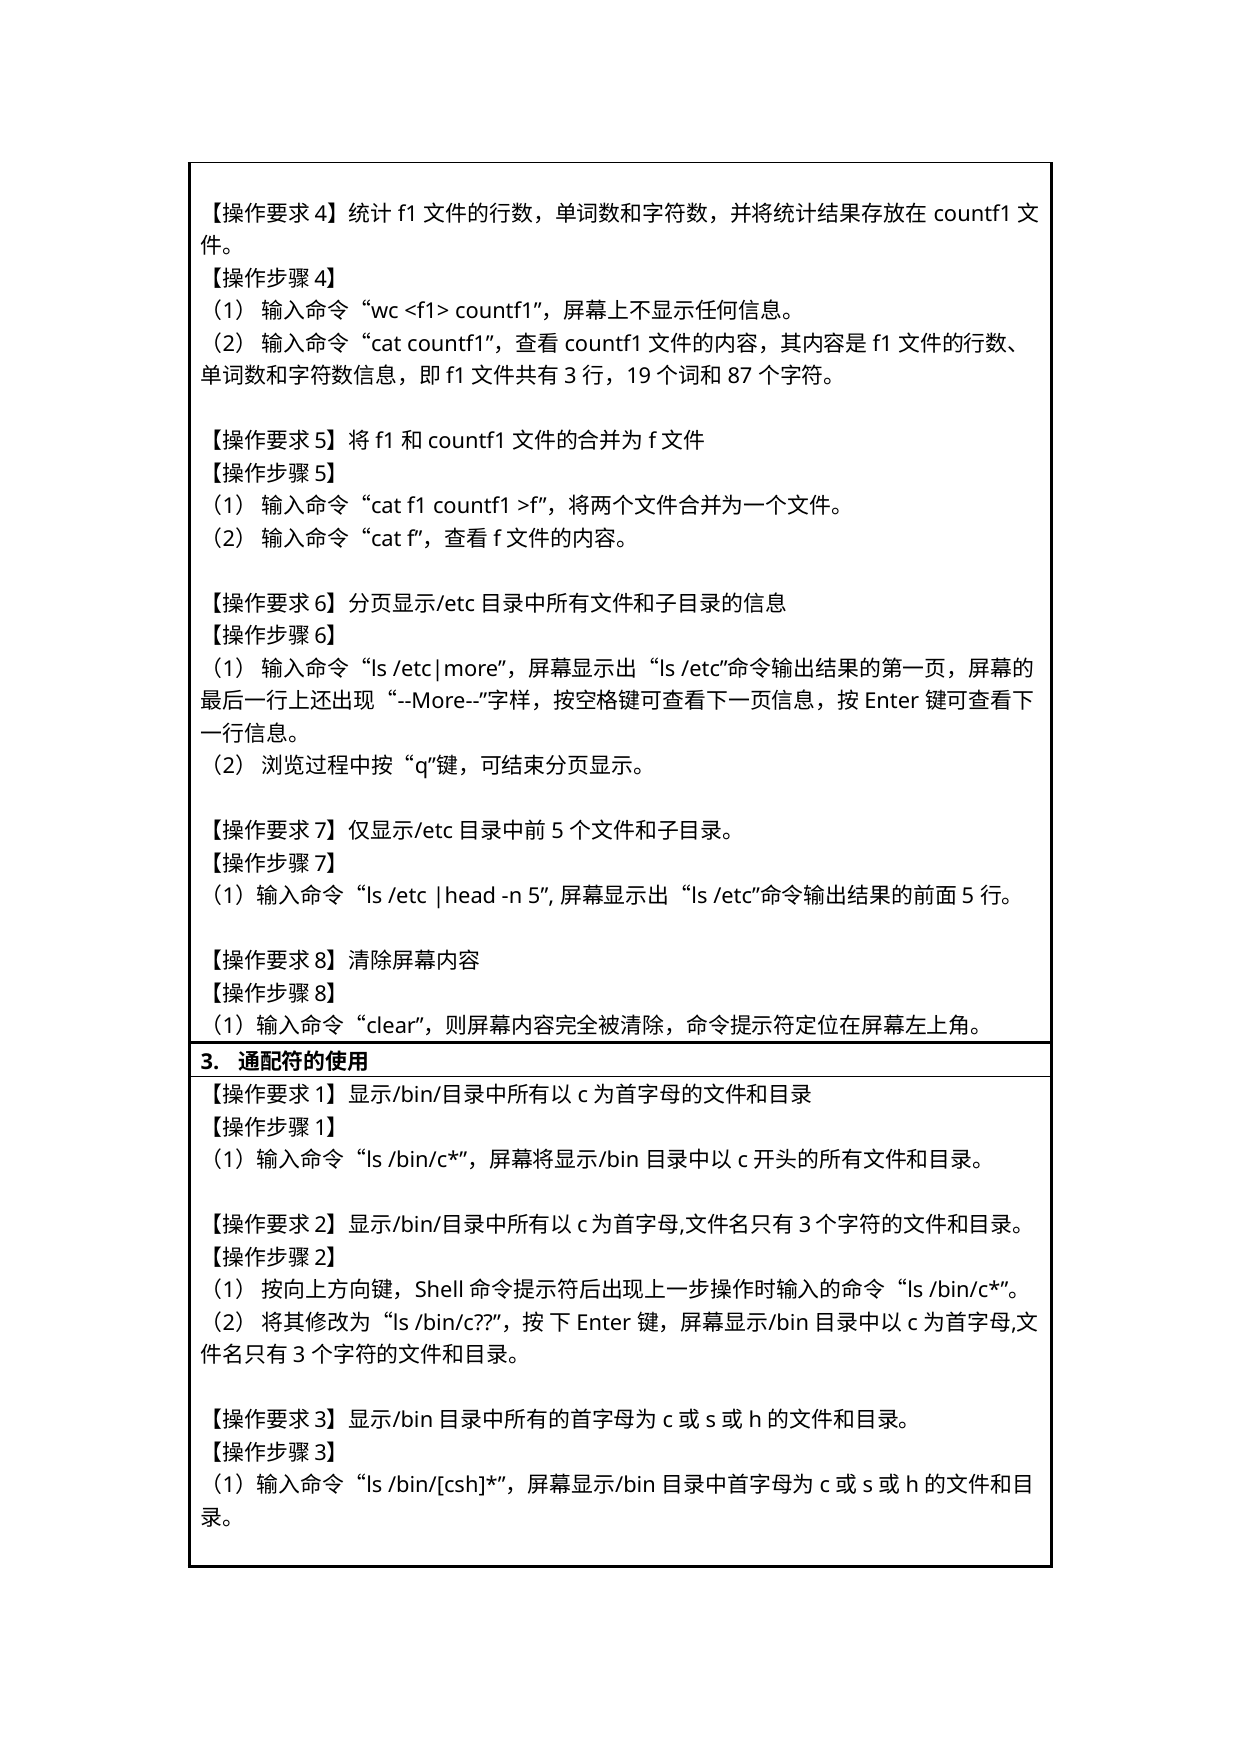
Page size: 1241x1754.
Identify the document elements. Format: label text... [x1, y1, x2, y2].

table_cell 通配符的使用 [191, 1044, 1050, 1076]
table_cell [191, 1077, 1050, 1565]
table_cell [191, 163, 1050, 1041]
